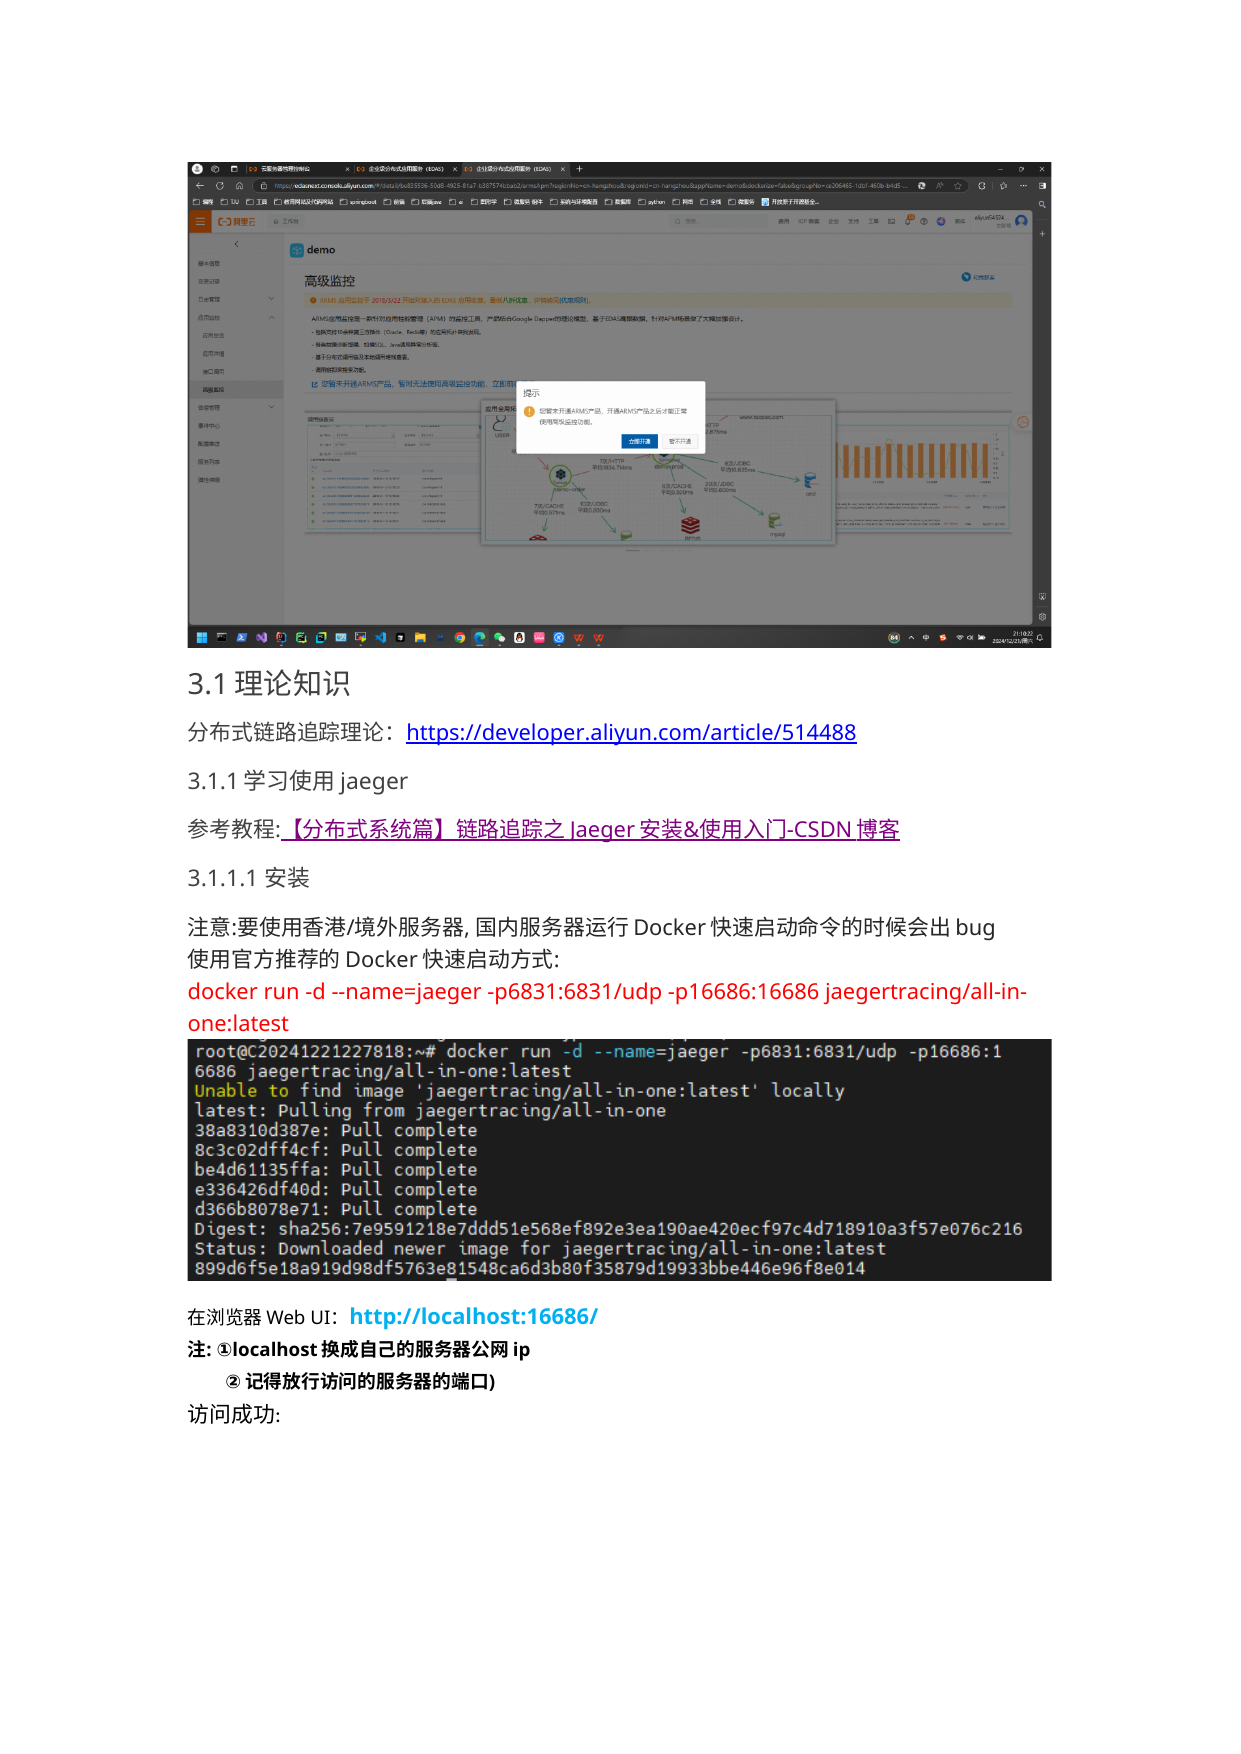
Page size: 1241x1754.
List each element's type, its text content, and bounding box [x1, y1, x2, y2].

list 安装 [187, 844, 1053, 909]
text 3.1理论知识 [187, 649, 1053, 714]
list ②记得放行访问的服务器的端口) [187, 1364, 1053, 1397]
text 分布式链路追踪理论：https://developer.aliyun.com/article/514488 [187, 714, 1053, 747]
list 访问成功: [187, 1397, 1053, 1429]
text 3.1.1学习使用jaeger [187, 747, 1053, 812]
list 在浏览器Web UI：http://localhost:16686/ [187, 1299, 1053, 1332]
list 使用官方推荐的Docker快速启动方式: [187, 942, 1053, 974]
picture [187, 1039, 1052, 1281]
list 注意:要使用香港/境外服务器, 国内服务器运行Docker快速启动命令的时候会出bug [187, 909, 1053, 942]
list docker run -d --name=jaeger -p6831:6831/udp -p16686:16686 jaegertracing/all-in-one:latest [187, 974, 1053, 1039]
list 注: ①localhost换成自己的服务器公网ip [187, 1332, 1053, 1364]
picture [187, 162, 1052, 648]
text 参考教程:【分布式系统篇】链路追踪之Jaeger安装&使用入门-CSDN博客 [187, 812, 1053, 844]
